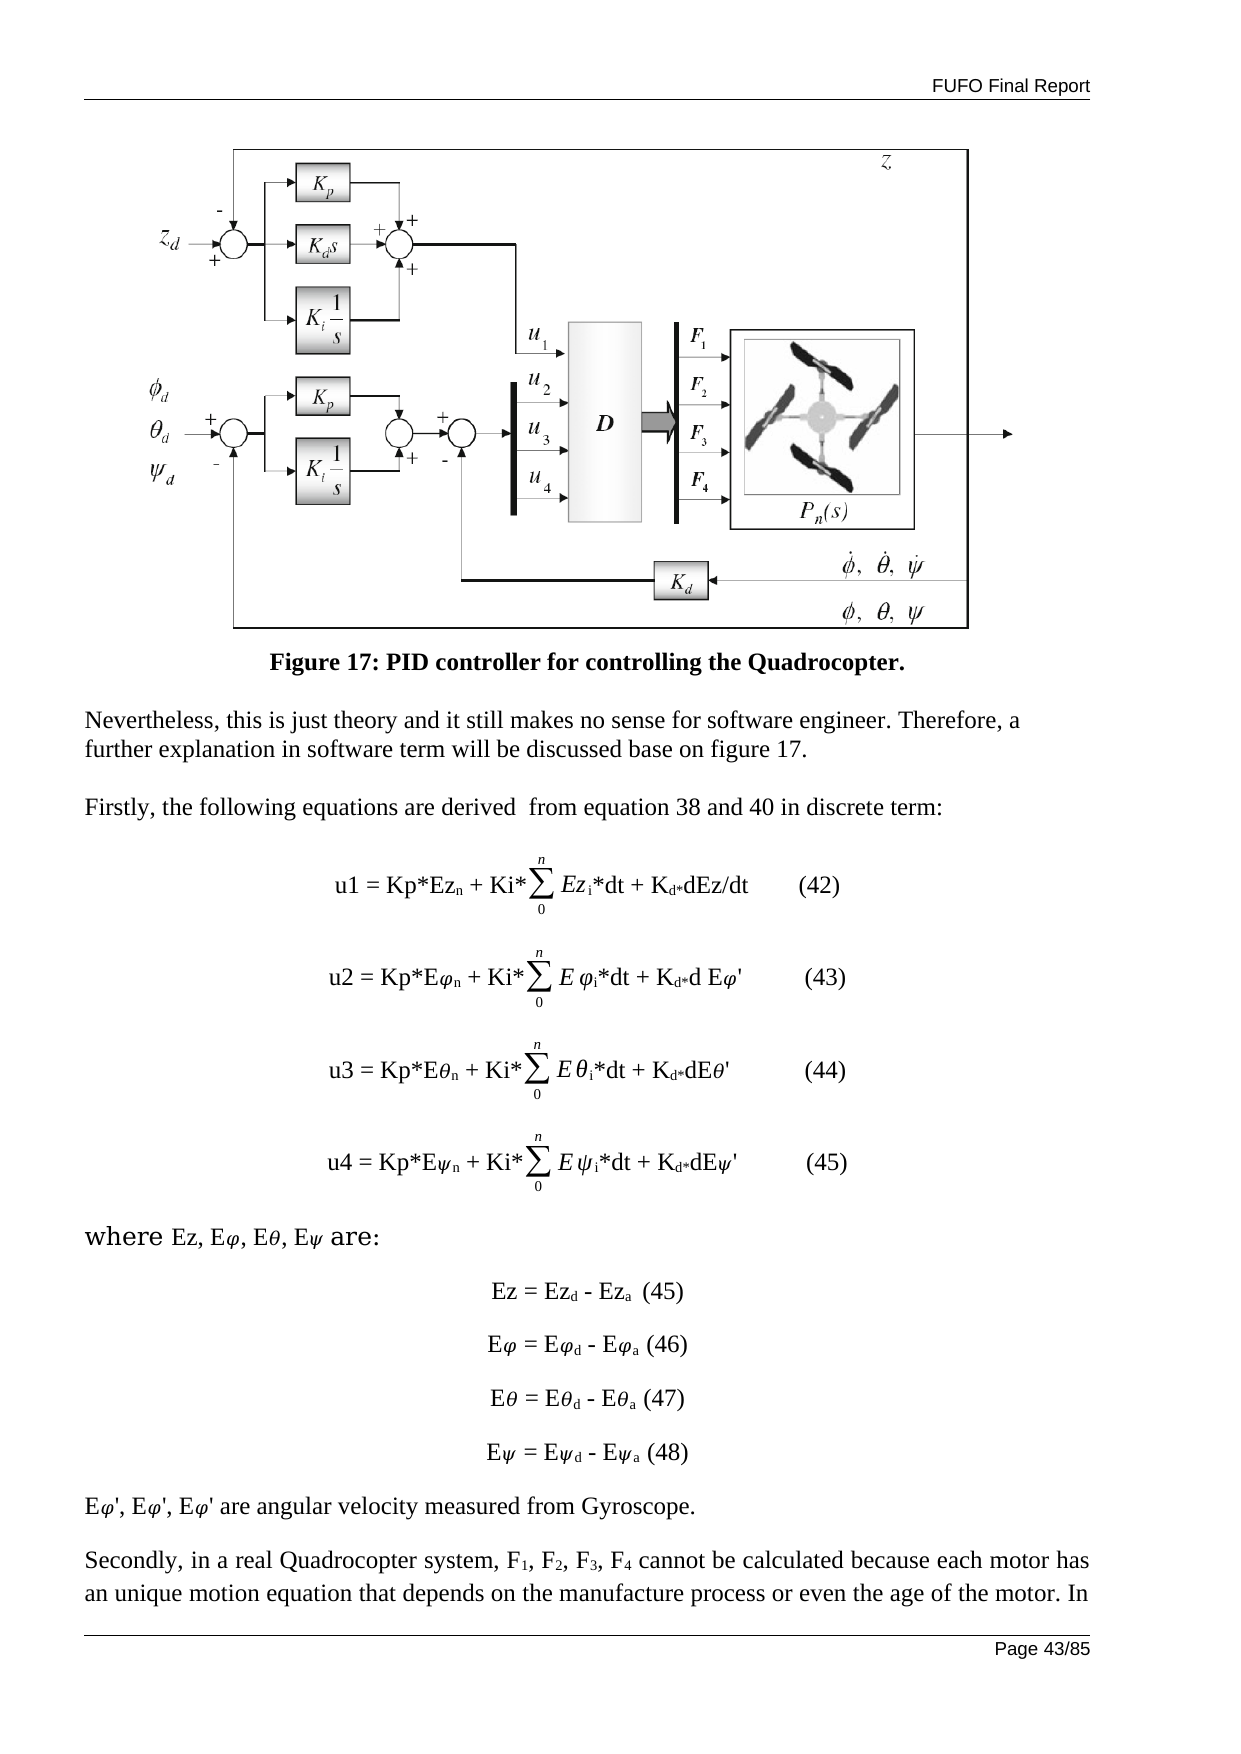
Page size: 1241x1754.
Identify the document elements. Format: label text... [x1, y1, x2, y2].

picture [117, 121, 1058, 647]
text u3 = Kp*E𝜃n + Ki*i*dt + Kd*dE𝜃' (44) [84, 1035, 1090, 1103]
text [84, 1545, 1090, 1607]
text Figure 17: PID controller for controlling the Quadrocopter. [84, 647, 1090, 676]
text Nevertheless, this is just theory and it still makes no sense for software engineer. Therefore, a further explanation in software term will be discussed base on figure 17. [84, 706, 1090, 763]
text E𝜑 = E𝜑d - E𝜑a (46) [84, 1329, 1090, 1358]
text E𝜓 = E𝜓d - E𝜓a (48) [84, 1437, 1090, 1466]
text u2 = Kp*E𝜑n + Ki*i*dt + Kd*d E𝜑' (43) [84, 943, 1090, 1010]
text where Ez, E𝜑, E𝜃, E𝜓 are: [84, 1220, 1090, 1250]
text u4 = Kp*E𝜓n + Ki*i*dt + Kd*dE𝜓' (45) [84, 1128, 1090, 1195]
text Ez = Ezd - Eza (45) [84, 1276, 1090, 1304]
text Firstly, the following equations are derived from equation 38 and 40 in discrete term: [84, 792, 1090, 821]
text u1 = Kp*Ezn + Ki*i*dt + Kd*dEz/dt (42) [84, 851, 1090, 918]
text E𝜃 = E𝜃d - E𝜃a (47) [84, 1383, 1090, 1412]
text E𝜑', E𝜑', E𝜑' are angular velocity measured from Gyroscope. [84, 1491, 1090, 1520]
